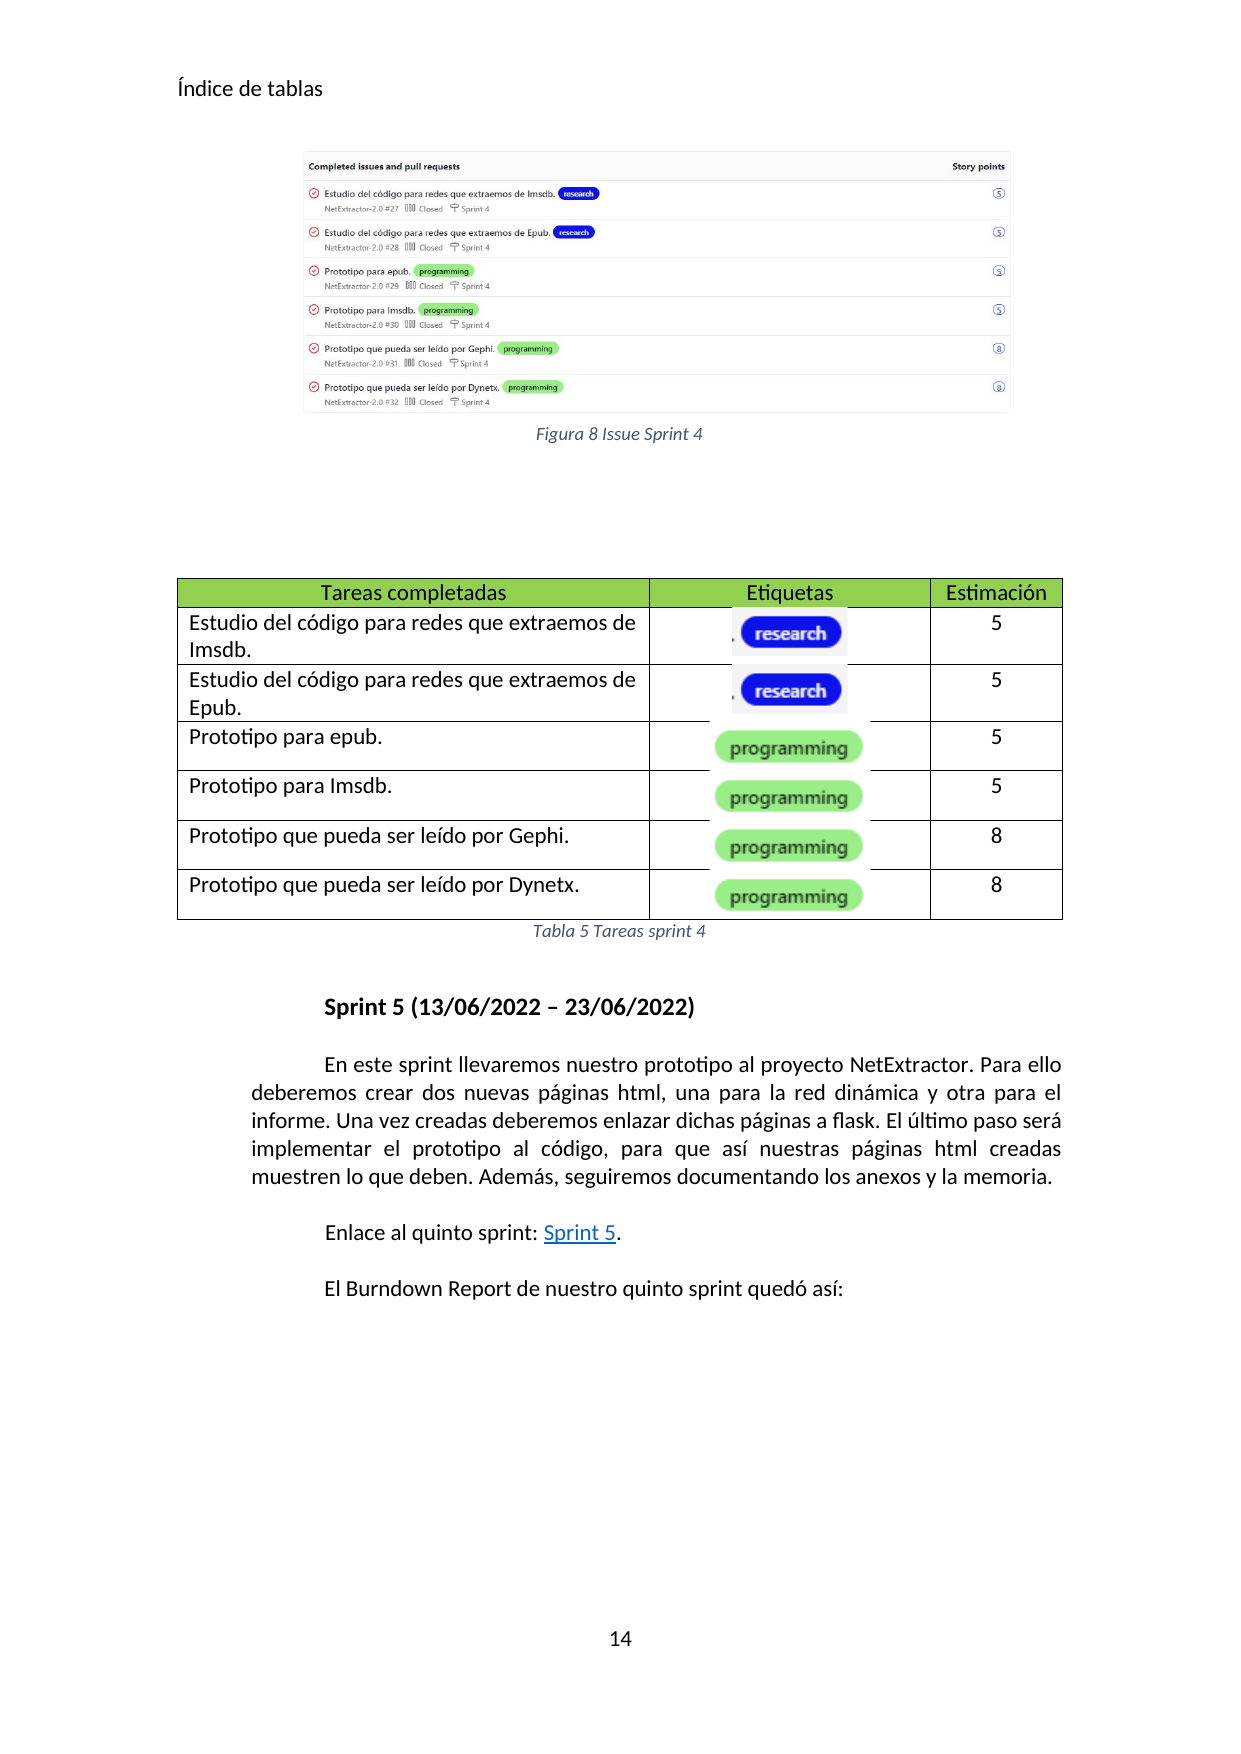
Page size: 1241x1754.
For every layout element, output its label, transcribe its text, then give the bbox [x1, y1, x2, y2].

table_cell [650, 665, 930, 721]
table_cell 5 [931, 722, 1062, 770]
picture [732, 607, 848, 656]
table_header Etiquetas [650, 579, 930, 607]
table_cell 5 [931, 665, 1062, 721]
picture [294, 147, 1020, 422]
table_cell Prototipo para epub. [178, 722, 649, 770]
table_cell Estudio del código para redes que extraemos de Epub. [178, 665, 649, 721]
table_cell Prototipo que pueda ser leído por Gephi. [178, 821, 649, 869]
subtitle Sprint 5 (13/06/2022 – 23/06/2022) [250, 991, 1063, 1022]
table_cell [650, 722, 709, 770]
table_header Estimación [931, 579, 1062, 607]
picture [732, 664, 848, 714]
text Enlace al quinto sprint: Sprint 5. [251, 1218, 1063, 1246]
table_cell [650, 870, 709, 919]
table_cell Estudio del código para redes que extraemos de Imsdb. [178, 608, 649, 664]
picture [709, 721, 871, 919]
table_cell [871, 771, 930, 820]
table_cell [650, 821, 709, 869]
table_cell [871, 821, 930, 869]
table_cell [650, 608, 930, 664]
table_cell Prototipo que pueda ser leído por Dynetx. [178, 870, 649, 919]
table_cell 8 [931, 821, 1062, 869]
table_header Tareas completadas [178, 579, 649, 607]
table_cell [871, 870, 930, 919]
table_cell Prototipo para Imsdb. [178, 771, 649, 820]
table_cell [650, 771, 709, 820]
table_cell [871, 722, 930, 770]
text El Burndown Report de nuestro quinto sprint quedó así: [251, 1274, 1063, 1302]
table_cell 8 [931, 870, 1062, 919]
text Tabla 5 Tareas sprint 4 [177, 920, 1063, 943]
table_cell 5 [931, 771, 1062, 820]
text Figura 8 Issue Sprint 4 [177, 422, 1063, 444]
text En este sprint llevaremos nuestro prototipo al proyecto NetExtractor. Para ello deberemos crear dos nuevas páginas html, una para la red dinámica y otra para el informe. Una vez creadas deberemos enlazar dichas páginas a flask. El último paso será implementar el prototipo al código, para que así nuestras páginas html creadas muestren lo que deben. Además, seguiremos documentando los anexos y la memoria. [251, 1050, 1063, 1190]
table_cell 5 [931, 608, 1062, 664]
